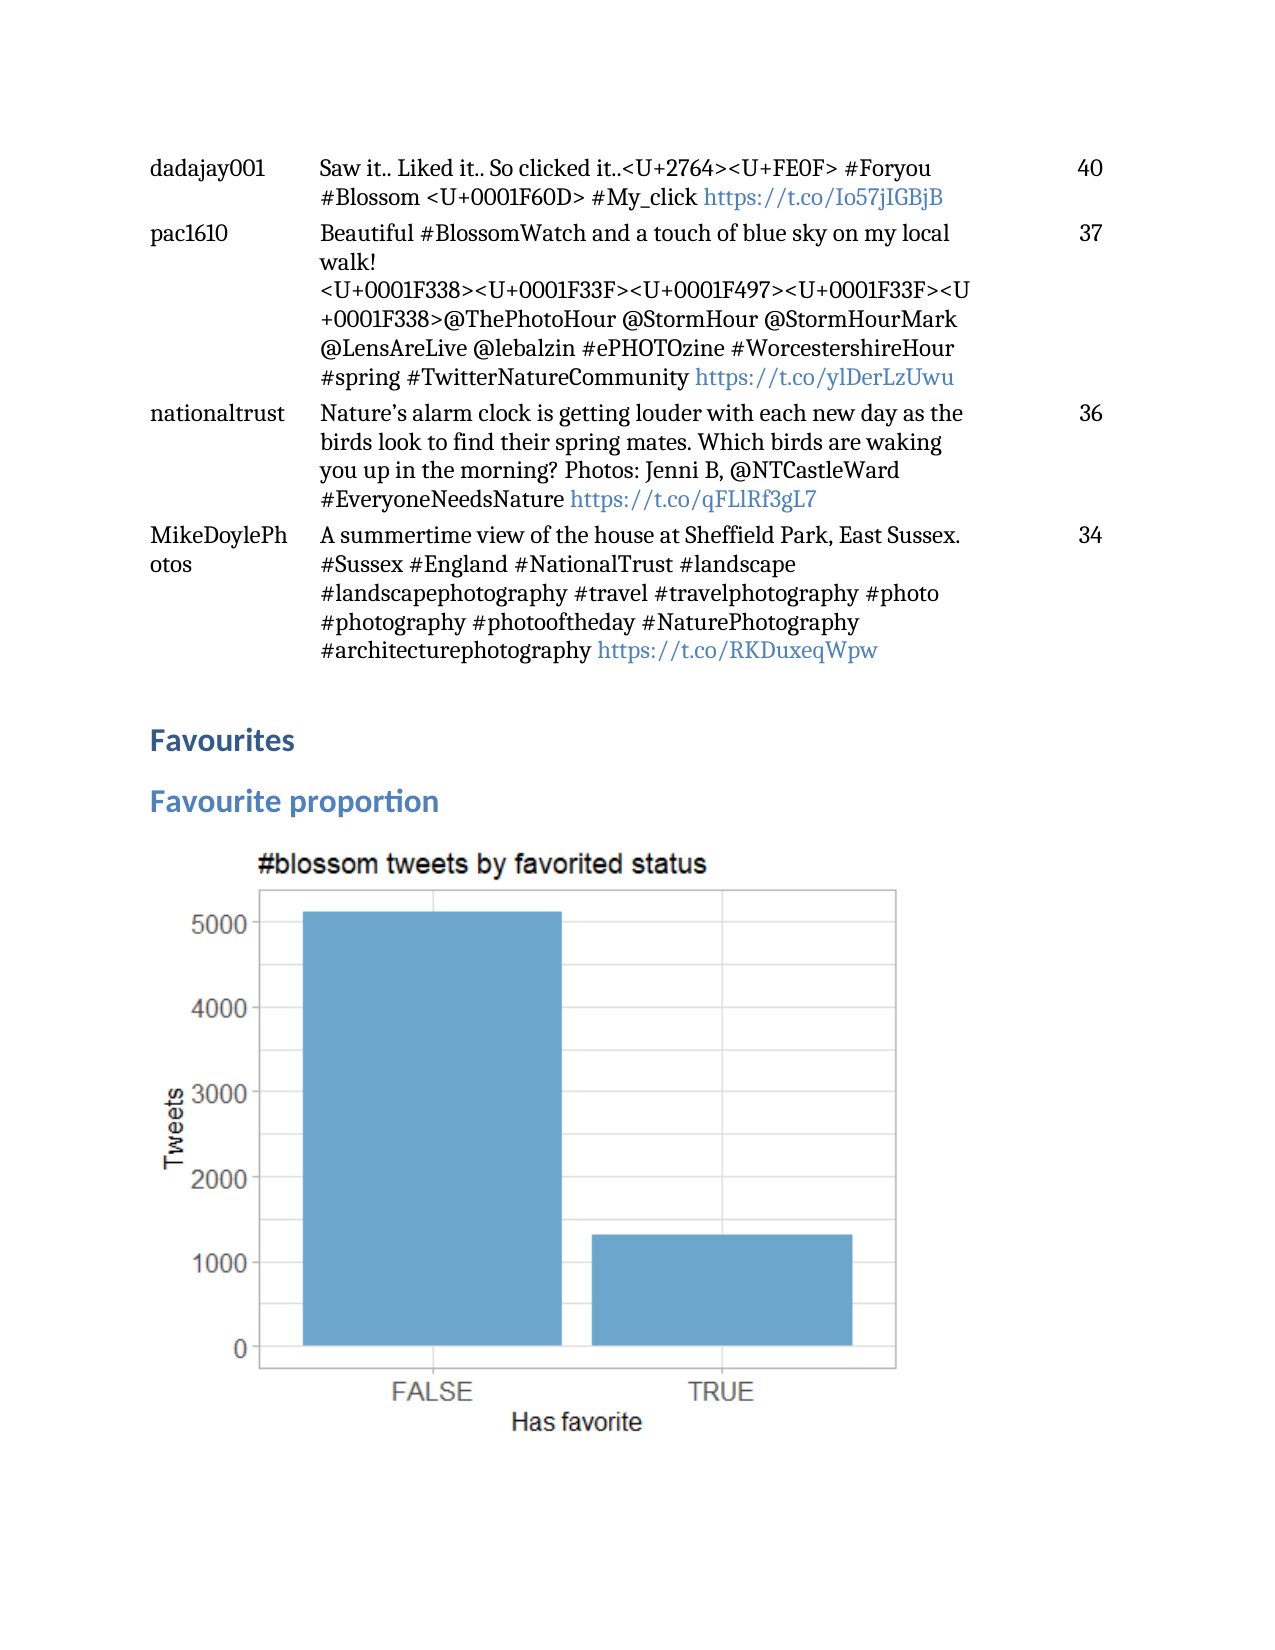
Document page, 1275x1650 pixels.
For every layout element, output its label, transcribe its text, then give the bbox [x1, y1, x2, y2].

subtitle Favourite proportion [150, 780, 1125, 821]
table_cell dadajay001 [139, 150, 308, 215]
table_cell 40 [990, 150, 1114, 215]
table_cell Nature’s alarm clock is getting louder with each new day as the birds look to find their spring mates. Which birds are waking you up in the morning? Photos: Jenni B, @NTCastleWard #EveryoneNeedsNature https://t.co/qFLlRf3gL7 [309, 395, 990, 517]
table_cell Beautiful #BlossomWatch and a touch of blue sky on my local walk! <U+0001F338><U+0001F33F><U+0001F497><U+0001F33F><U+0001F338>@ThePhotoHour @StormHour @StormHourMark @LensAreLive @lebalzin #ePHOTOzine #WorcestershireHour #spring #TwitterNatureCommunity https://t.co/ylDerLzUwu [309, 215, 990, 395]
table_cell A summertime view of the house at Sheffield Park, East Sussex. #Sussex #England #NationalTrust #landscape #landscapephotography #travel #travelphotography #photo #photography #photooftheday #NaturePhotography #architecturephotography https://t.co/RKDuxeqWpw [309, 518, 990, 669]
table_cell Saw it.. Liked it.. So clicked it..<U+2764><U+FE0F> #Foryou #Blossom <U+0001F60D> #My_click https://t.co/Io57jIGBjB [309, 150, 990, 215]
table_cell 34 [990, 518, 1114, 669]
table_cell 36 [990, 395, 1114, 517]
subtitle Favourites [150, 719, 1125, 759]
table_cell pac1610 [139, 215, 308, 395]
picture [150, 839, 908, 1447]
table_cell nationaltrust [139, 395, 308, 517]
table_cell MikeDoylePhotos [139, 518, 308, 669]
table_cell 37 [990, 215, 1114, 395]
